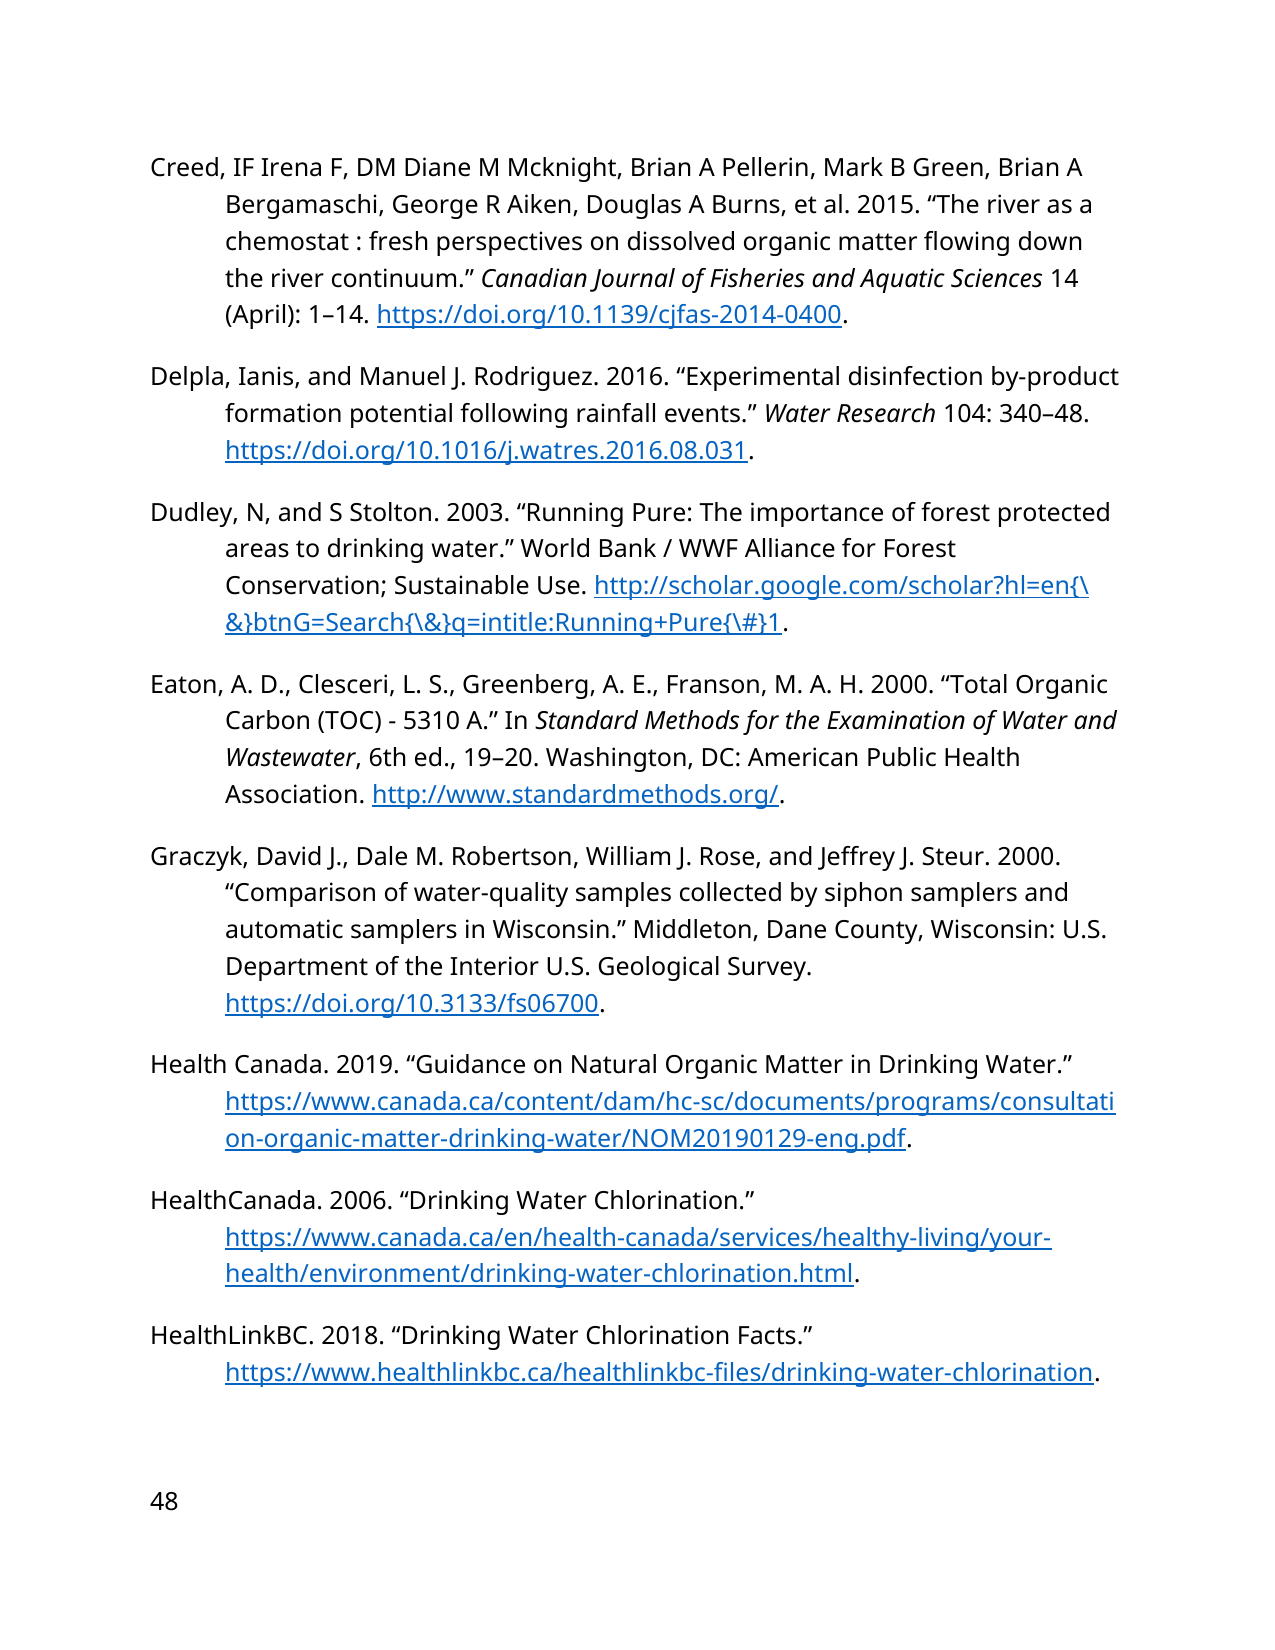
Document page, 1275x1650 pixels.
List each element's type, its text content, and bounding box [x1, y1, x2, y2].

text HealthCanada. 2006. “Drinking Water Chlorination.” https://www.canada.ca/en/health-canada/services/healthy-living/your-health/environment/drinking-water-chlorination.html. [150, 1182, 1125, 1290]
text Eaton, A. D., Clesceri, L. S., Greenberg, A. E., Franson, M. A. H. 2000. “Total Organic Carbon (TOC) - 5310 A.” In Standard Methods for the Examination of Water and Wastewater, 6th ed., 19–20. Washington, DC: American Public Health Association. http://www.standardmethods.org/. [150, 666, 1125, 811]
text Health Canada. 2019. “Guidance on Natural Organic Matter in Drinking Water.” https://www.canada.ca/content/dam/hc-sc/documents/programs/consultation-organic-matter-drinking-water/NOM20190129-eng.pdf. [150, 1047, 1125, 1155]
text Delpla, Ianis, and Manuel J. Rodriguez. 2016. “Experimental disinfection by-product formation potential following rainfall events.” Water Research 104: 340–48. https://doi.org/10.1016/j.watres.2016.08.031. [150, 359, 1125, 466]
text Dudley, N, and S Stolton. 2003. “Running Pure: The importance of forest protected areas to drinking water.” World Bank / WWF Alliance for Forest Conservation; Sustainable Use. http://scholar.google.com/scholar?hl=en{\&}btnG=Search{\&}q=intitle:Running+Pure{\#}1. [150, 494, 1125, 638]
text Creed, IF Irena F, DM Diane M Mcknight, Brian A Pellerin, Mark B Green, Brian A Bergamaschi, George R Aiken, Douglas A Burns, et al. 2015. “The river as a chemostat : fresh perspectives on dissolved organic matter flowing down the river continuum.” Canadian Journal of Fisheries and Aquatic Sciences 14 (April): 1–14. https://doi.org/10.1139/cjfas-2014-0400. [150, 150, 1125, 331]
text HealthLinkBC. 2018. “Drinking Water Chlorination Facts.” https://www.healthlinkbc.ca/healthlinkbc-files/drinking-water-chlorination. [150, 1318, 1125, 1389]
text Graczyk, David J., Dale M. Robertson, William J. Rose, and Jeffrey J. Steur. 2000. “Comparison of water-quality samples collected by siphon samplers and automatic samplers in Wisconsin.” Middleton, Dane County, Wisconsin: U.S. Department of the Interior U.S. Geological Survey. https://doi.org/10.3133/fs06700. [150, 838, 1125, 1019]
